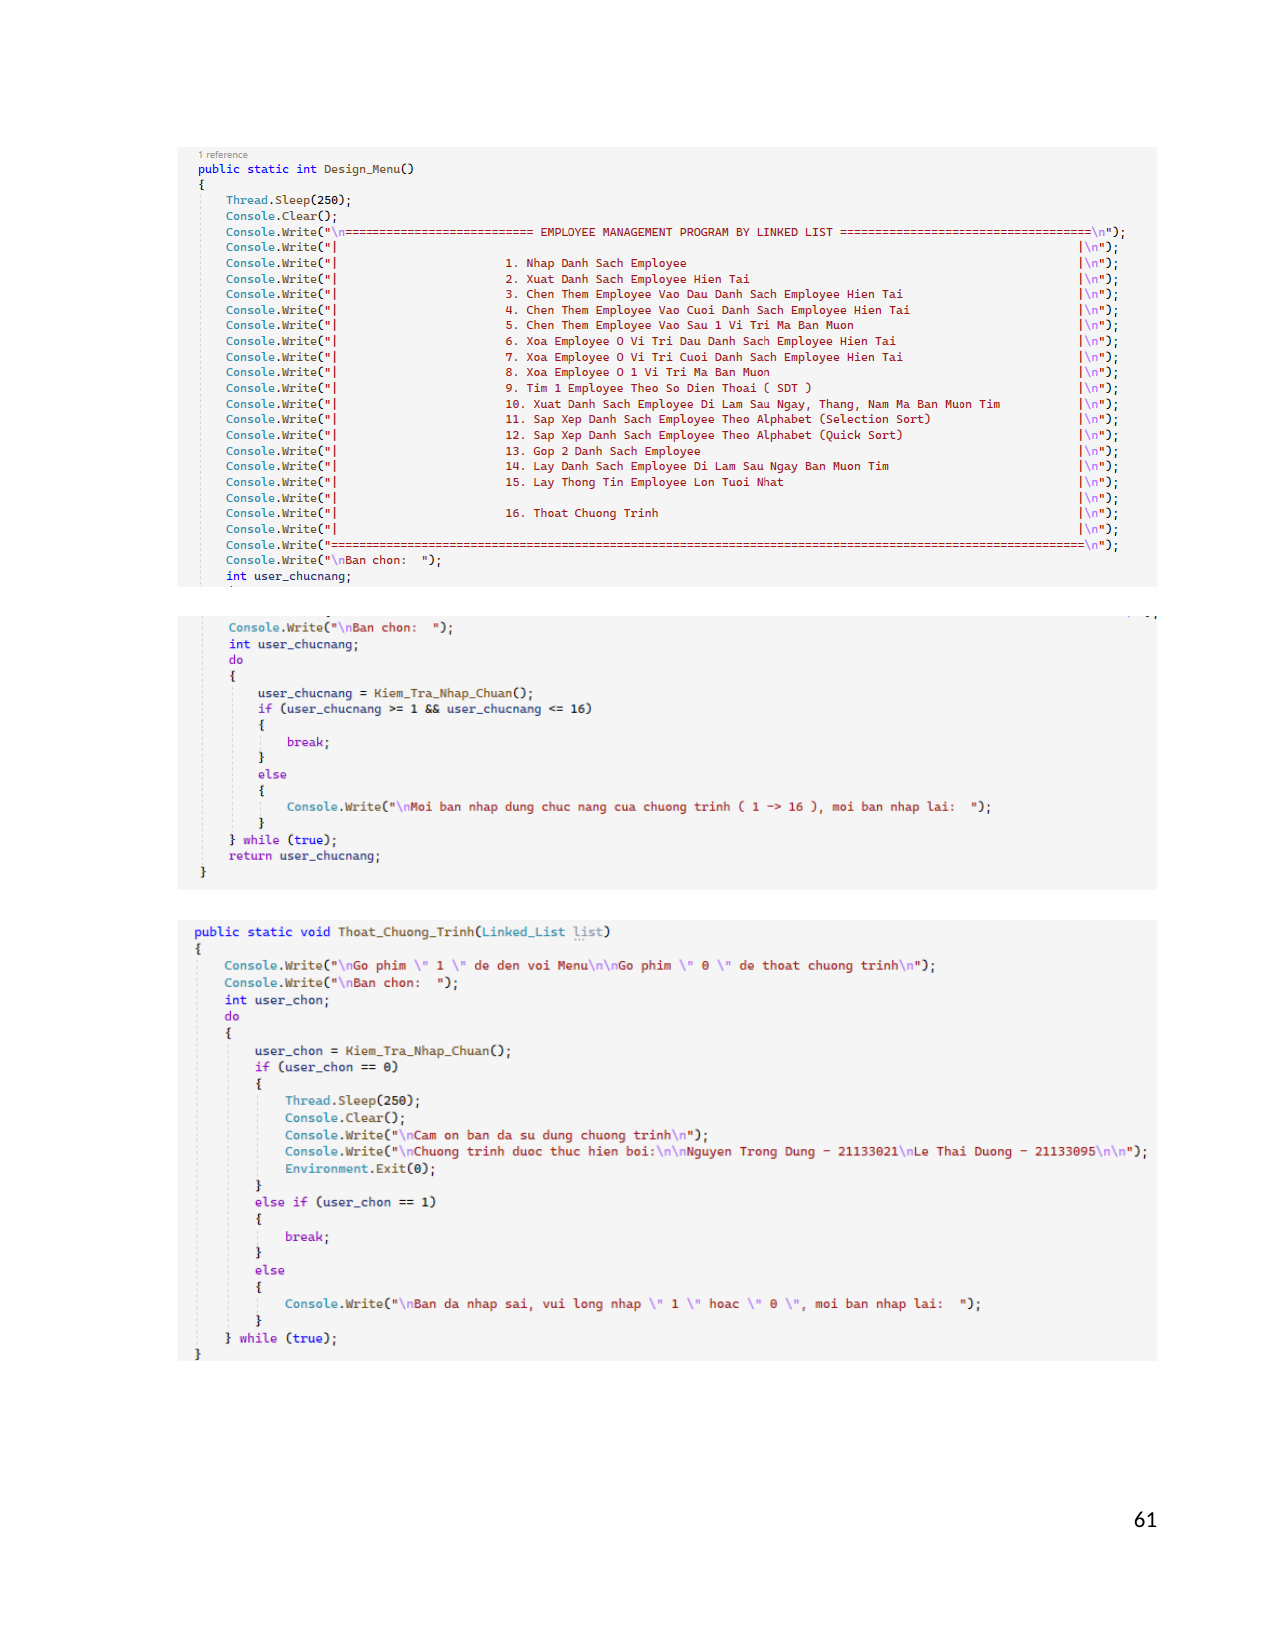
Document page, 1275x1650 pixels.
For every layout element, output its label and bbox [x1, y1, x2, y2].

picture [177, 147, 1157, 587]
picture [177, 616, 1157, 890]
picture [177, 920, 1157, 1361]
